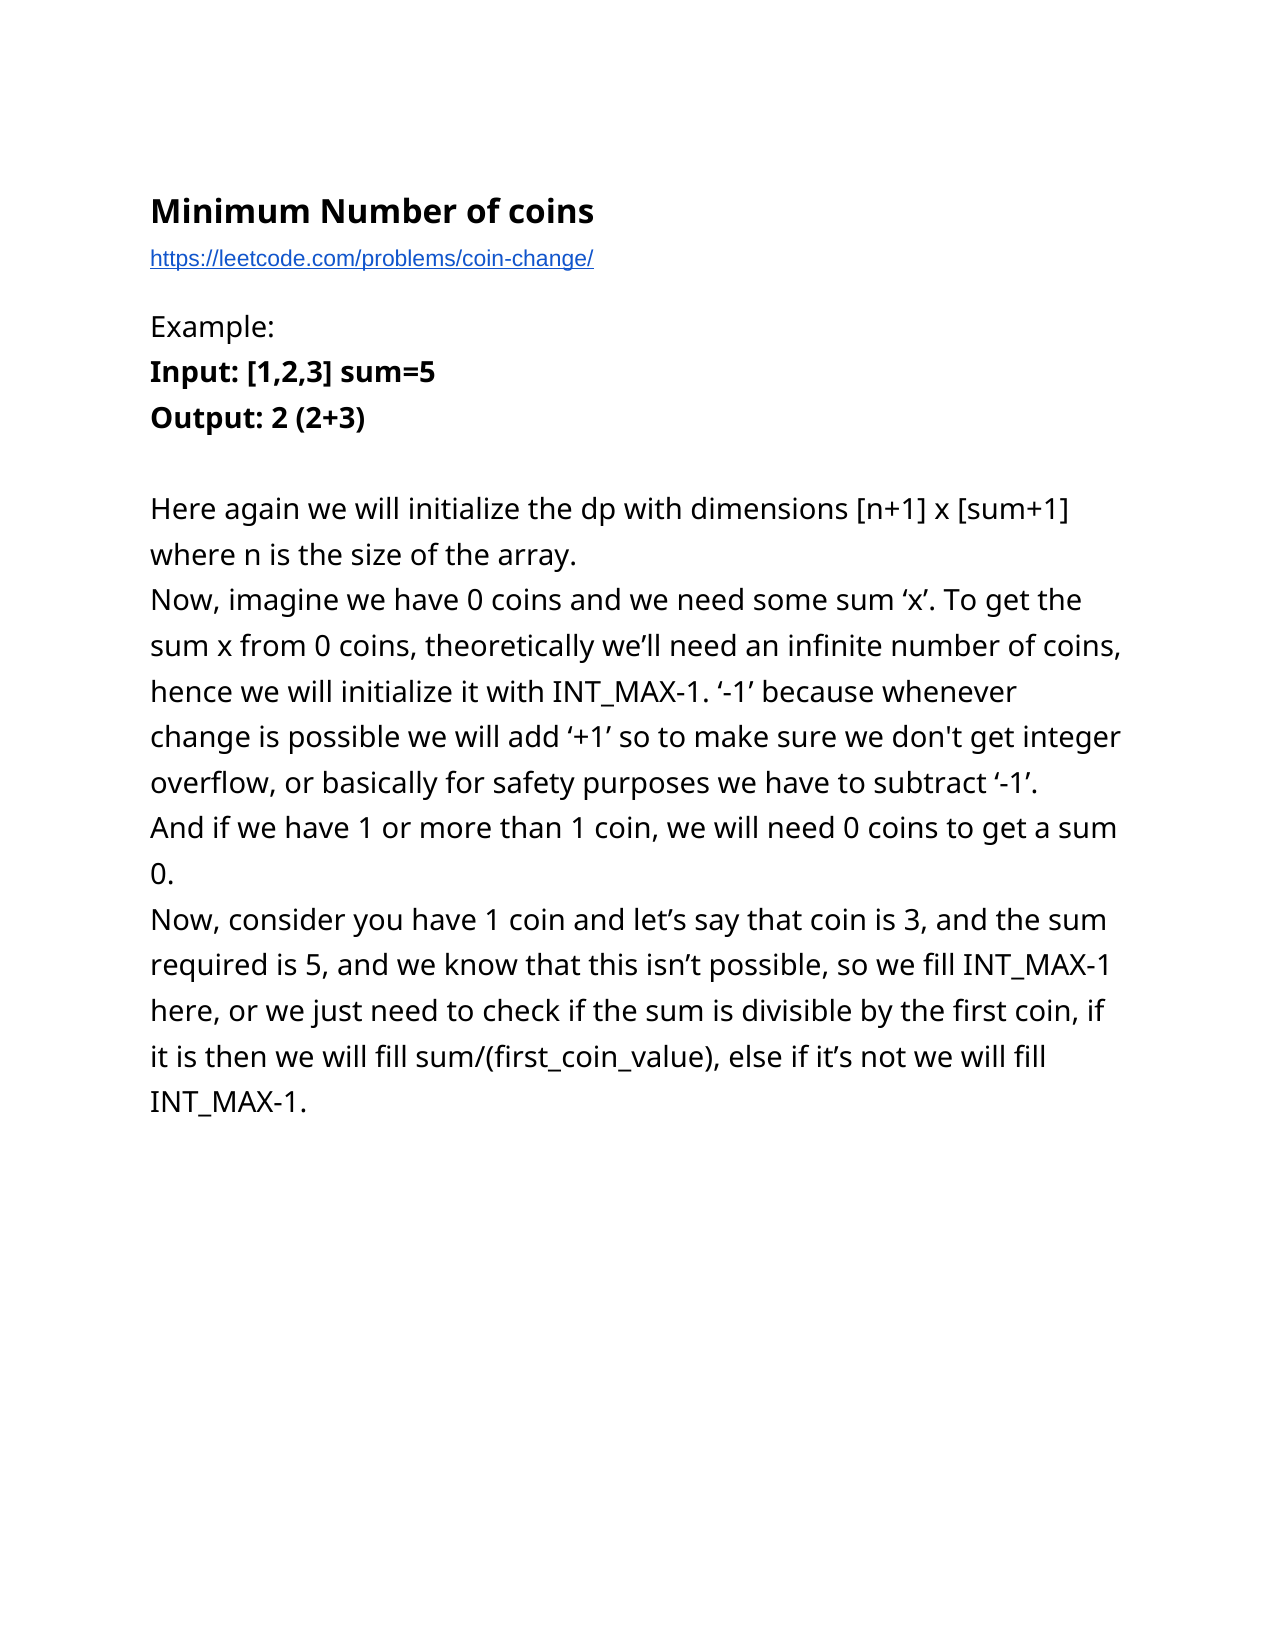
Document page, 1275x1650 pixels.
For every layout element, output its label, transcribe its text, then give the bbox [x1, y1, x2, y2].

text And if we have 1 or more than 1 coin, we will need 0 coins to get a sum 0. [150, 808, 1125, 893]
text Example: [150, 306, 1125, 346]
text Input: [1,2,3] sum=5 [150, 351, 1125, 391]
text https://leetcode.com/problems/coin-change/ [150, 245, 1125, 272]
subtitle Minimum Number of coins [150, 187, 1125, 233]
text Output: 2 (2+3) [150, 397, 1125, 437]
text Here again we will initialize the dp with dimensions [n+1] x [sum+1] where n is the size of the array. [150, 488, 1125, 574]
text Now, imagine we have 0 coins and we need some sum ‘x’. To get the sum x from 0 coins, theoretically we’ll need an infinite number of coins, hence we will initialize it with INT_MAX-1. ‘-1’ because whenever change is possible we will add ‘+1’ so to make sure we don't get integer overflow, or basically for safety purposes we have to subtract ‘-1’. [150, 579, 1125, 802]
text Now, consider you have 1 coin and let’s say that coin is 3, and the sum required is 5, and we know that this isn’t possible, so we fill INT_MAX-1 here, or we just need to check if the sum is divisible by the first coin, if it is then we will fill sum/(first_coin_value), else if it’s not we will fill INT_MAX-1. [150, 899, 1125, 1121]
